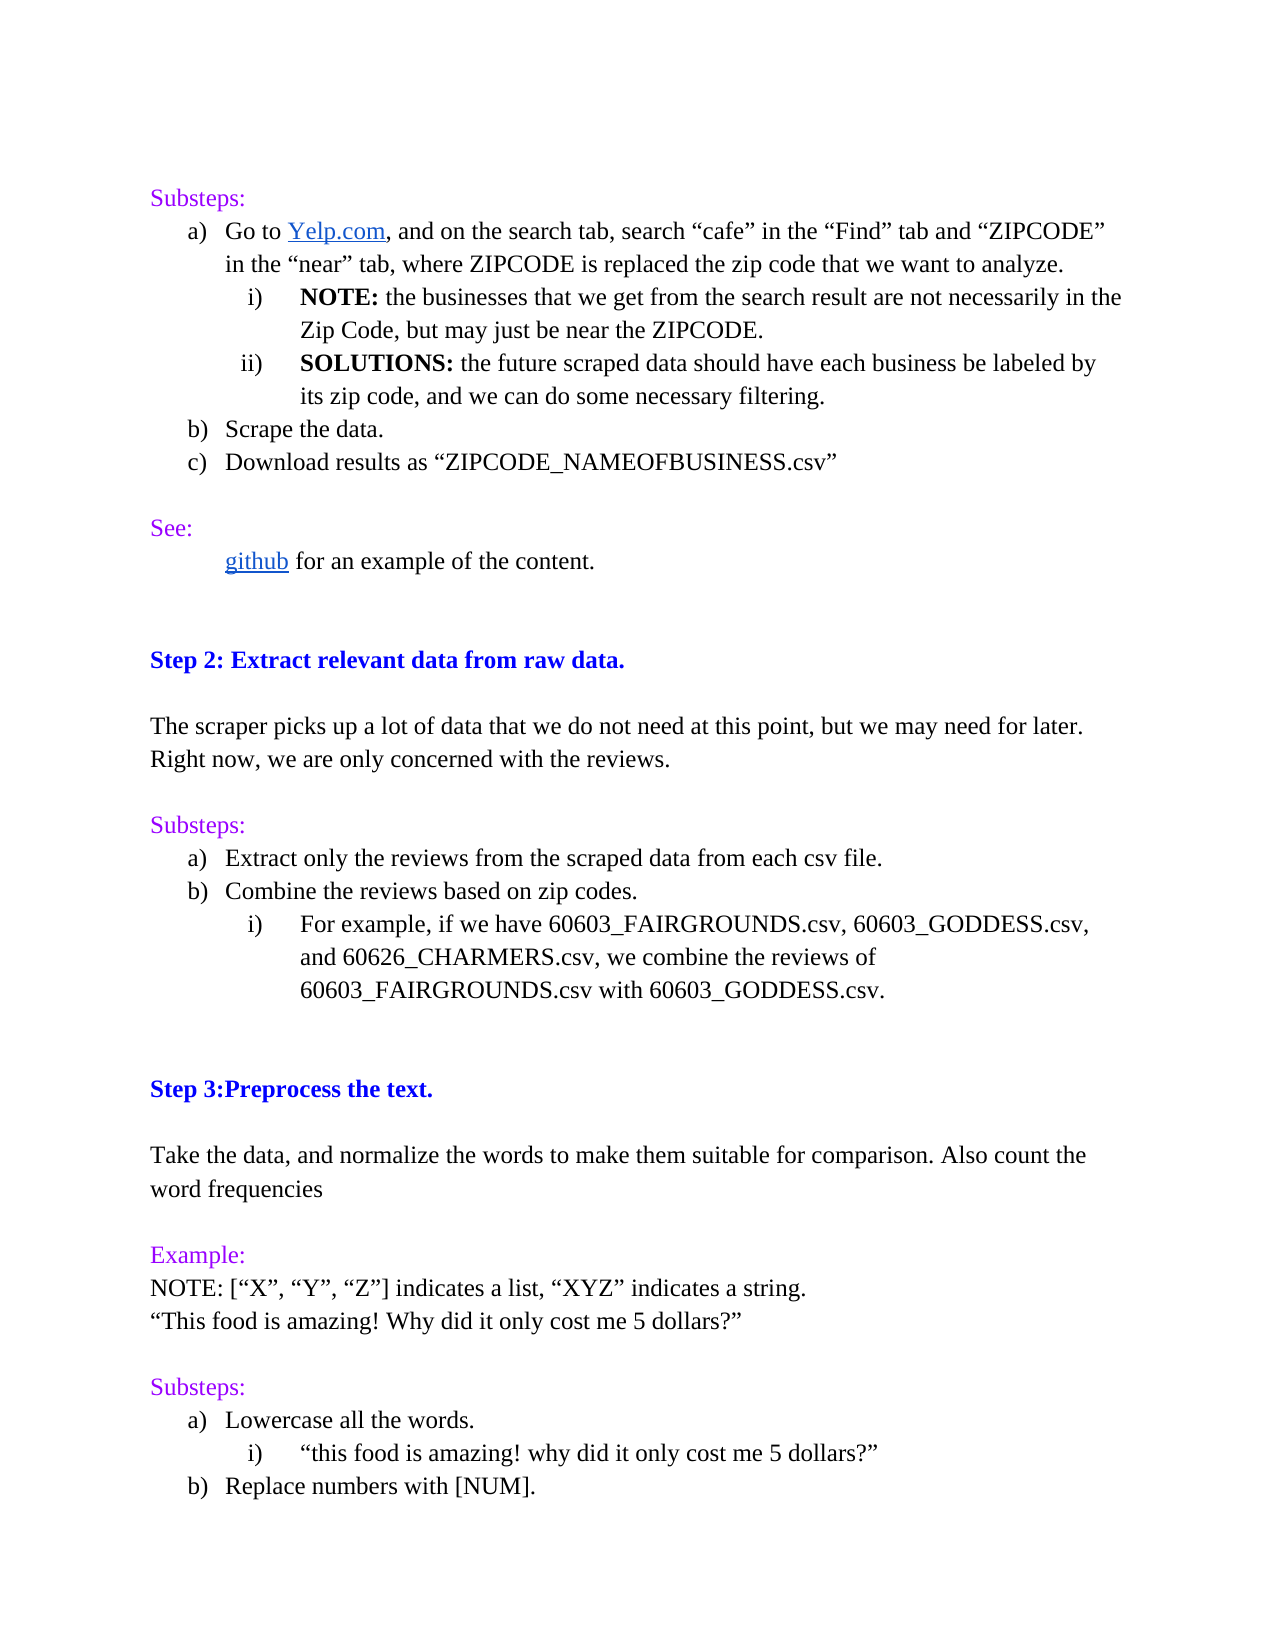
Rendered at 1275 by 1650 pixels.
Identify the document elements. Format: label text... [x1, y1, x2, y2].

text Step 2: Extract relevant data from raw data. [150, 645, 1125, 674]
text “This food is amazing! Why did it only cost me 5 dollars?” [150, 1306, 1125, 1334]
text The scraper picks up a lot of data that we do not need at this point, but we may need for later. Right now, we are only concerned with the reviews. [150, 711, 1125, 773]
text NOTE: [“X”, “Y”, “Z”] indicates a list, “XYZ” indicates a string. [150, 1273, 1125, 1301]
text Take the data, and normalize the words to make them suitable for comparison. Also count the word frequencies [150, 1141, 1125, 1202]
text See: [150, 513, 1125, 542]
text github for an example of the content. [150, 546, 1125, 575]
list Extract only the reviews from the scraped data from each csv file. [187, 843, 1125, 872]
list SOLUTIONS: the future scraped data should have each business be labeled by its zip code, and we can do some necessary filtering. [262, 348, 1125, 410]
list Replace numbers with [NUM]. [187, 1471, 1125, 1499]
text Step 3:Preprocess the text. [150, 1042, 1125, 1103]
list Scrape the data. [187, 414, 1125, 443]
text Substeps: [150, 1372, 1125, 1401]
text Example: [150, 1240, 1125, 1268]
list Combine the reviews based on zip codes. [187, 876, 1125, 905]
list For example, if we have 60603_FAIRGROUNDS.csv, 60603_GODDESS.csv, and 60626_CHARMERS.csv, we combine the reviews of 60603_FAIRGROUNDS.csv with 60603_GODDESS.csv. [262, 909, 1125, 1004]
list “this food is amazing! why did it only cost me 5 dollars?” [262, 1438, 1125, 1467]
list Go to Yelp.com, and on the search tab, search “cafe” in the “Find” tab and “ZIPCODE” in the “near” tab, where ZIPCODE is replaced the zip code that we want to analyze. [187, 216, 1125, 278]
list Download results as “ZIPCODE_NAMEOFBUSINESS.csv” [187, 447, 1125, 476]
list NOTE: the businesses that we get from the search result are not necessarily in the Zip Code, but may just be near the ZIPCODE. [262, 282, 1125, 344]
list Lowercase all the words. [187, 1405, 1125, 1433]
text Substeps: [150, 183, 1125, 212]
text Substeps: [150, 810, 1125, 839]
